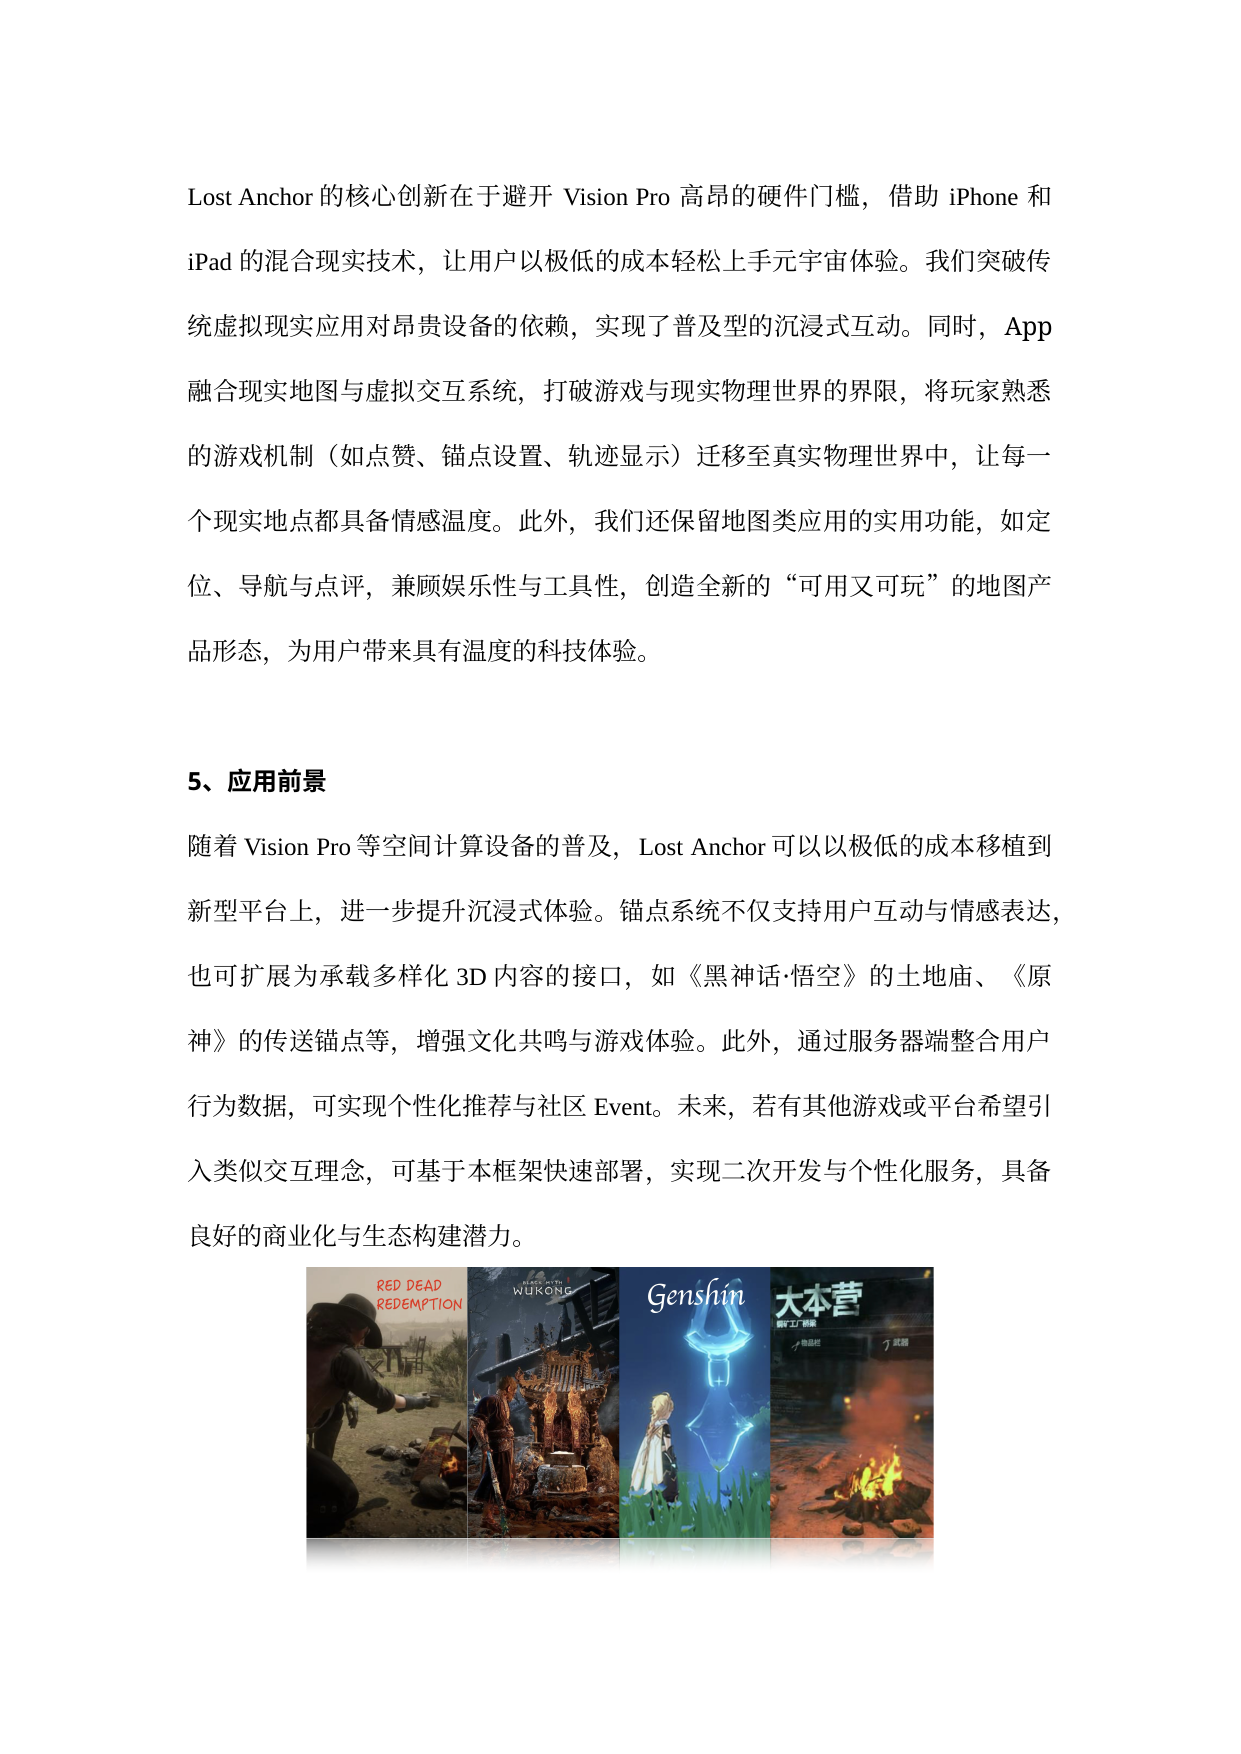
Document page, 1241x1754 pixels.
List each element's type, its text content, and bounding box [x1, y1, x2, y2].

picture [306, 1267, 934, 1575]
text Lost Anchor的核心创新在于避开 Vision Pro 高昂的硬件门槛，借助 iPhone 和 iPad 的混合现实技术，让用户以极低的成本轻松上手元宇宙体验。我们突破传统虚拟现实应用对昂贵设备的依赖，实现了普及型的沉浸式互动。同时，App 融合现实地图与虚拟交互系统，打破游戏与现实物理世界的界限，将玩家熟悉的游戏机制（如点赞、锚点设置、轨迹显示）迁移至真实物理世界中，让每一个现实地点都具备情感温度。此外，我们还保留地图类应用的实用功能，如定位、导航与点评，兼顾娱乐性与工具性，创造全新的“可用又可玩”的地图产品形态，为用户带来具有温度的科技体验。 [187, 162, 1053, 682]
text 5、应用前景 [187, 747, 1053, 812]
text 随着Vision Pro等空间计算设备的普及，Lost Anchor可以以极低的成本移植到新型平台上，进一步提升沉浸式体验。锚点系统不仅支持用户互动与情感表达，也可扩展为承载多样化3D内容的接口，如《黑神话·悟空》的土地庙、《原神》的传送锚点等，增强文化共鸣与游戏体验。此外，通过服务器端整合用户行为数据，可实现个性化推荐与社区Event。未来，若有其他游戏或平台希望引入类似交互理念，可基于本框架快速部署，实现二次开发与个性化服务，具备良好的商业化与生态构建潜力。 [187, 812, 1053, 1267]
